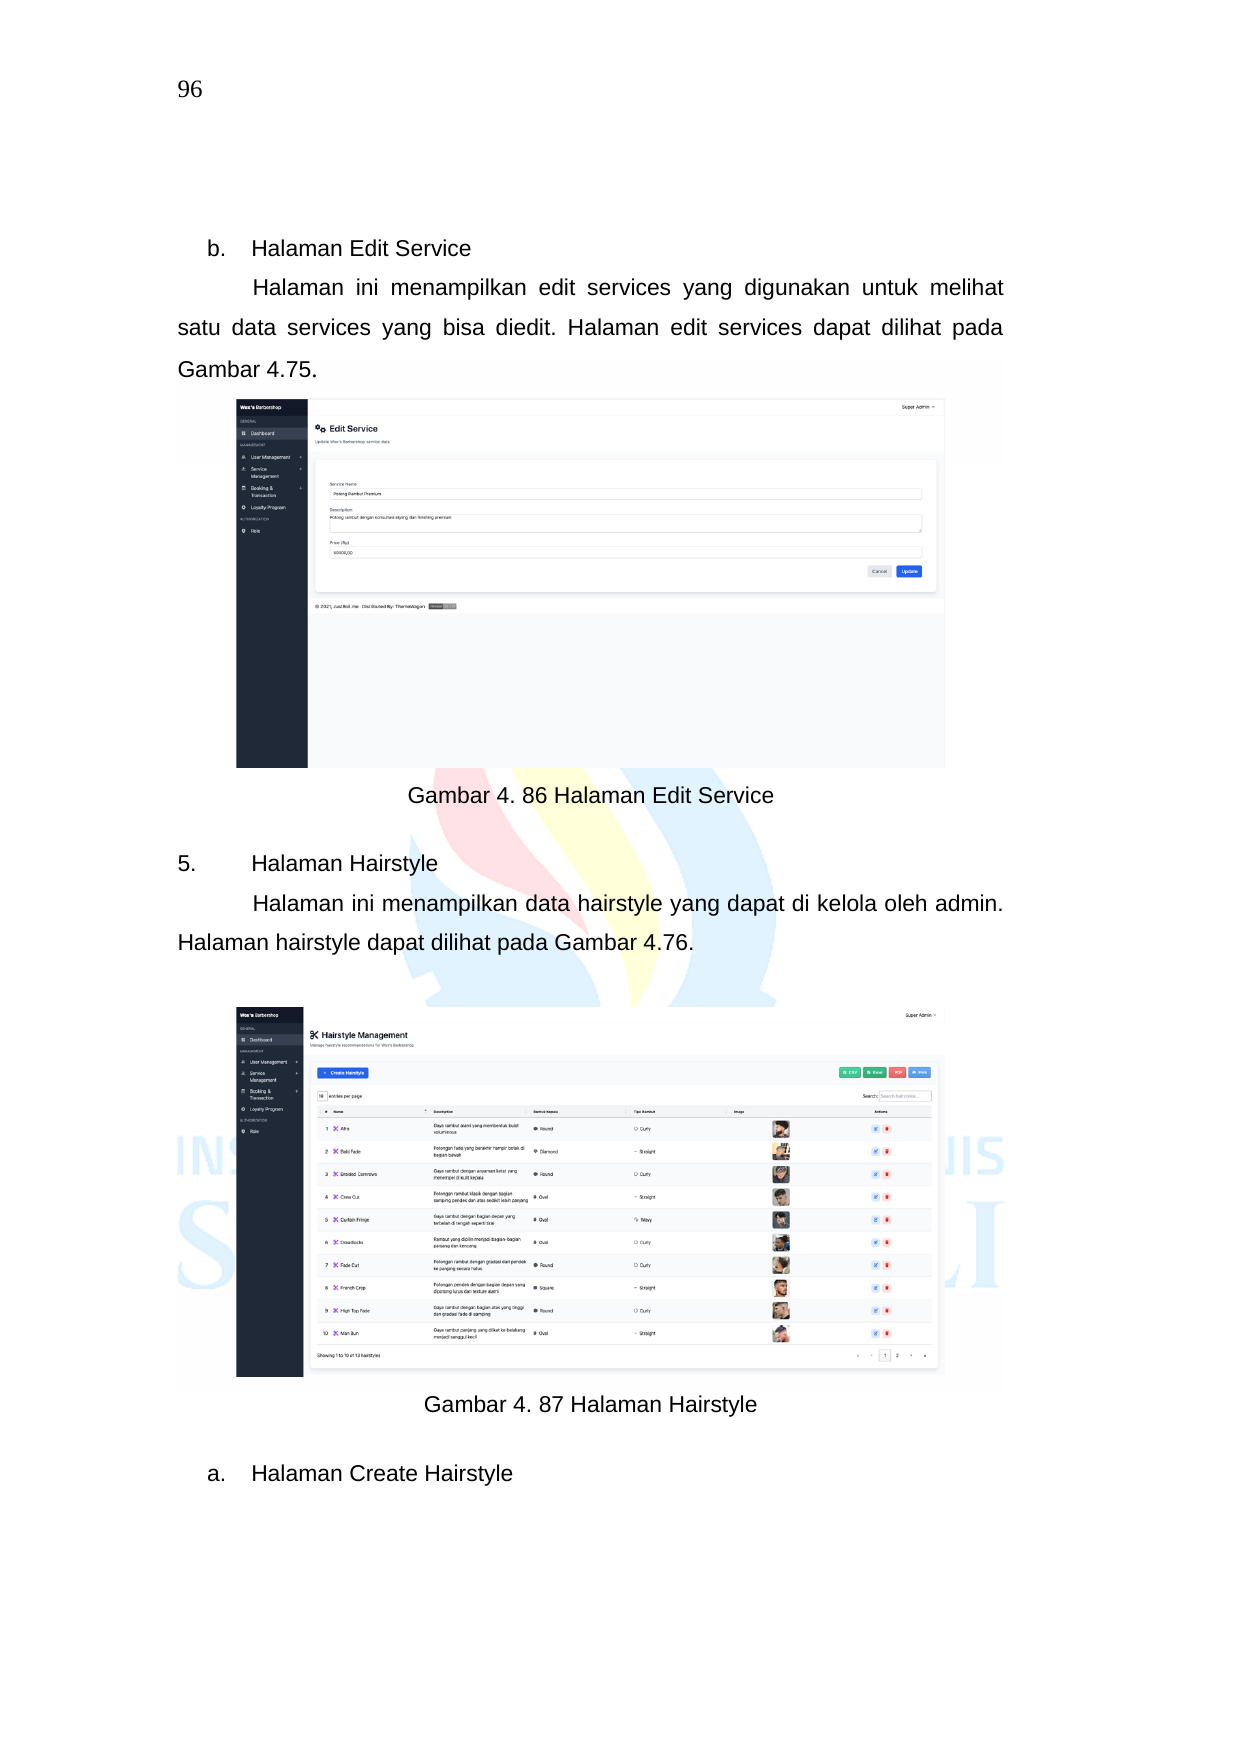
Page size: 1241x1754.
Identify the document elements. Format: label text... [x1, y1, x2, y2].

text Halaman ini menampilkan data hairstyle yang dapat di kelola oleh admin. Halaman hairstyle dapat dilihat pada Gambar 4.76. [177, 889, 1004, 955]
list Halaman Hairstyle [177, 850, 1004, 876]
text Halaman ini menampilkan edit services yang digunakan untuk melihat satu data services yang bisa diedit. Halaman edit services dapat dilihat pada Gambar 4.75. [177, 274, 1004, 383]
text Gambar 4. 87 Halaman Hairstyle [177, 1391, 1004, 1418]
picture [236, 1007, 945, 1377]
picture [236, 397, 945, 768]
list Halaman Edit Service [207, 235, 1004, 261]
text Gambar 4. 86 Halaman Edit Service [177, 782, 1004, 808]
list Halaman Create Hairstyle [207, 1459, 1004, 1486]
